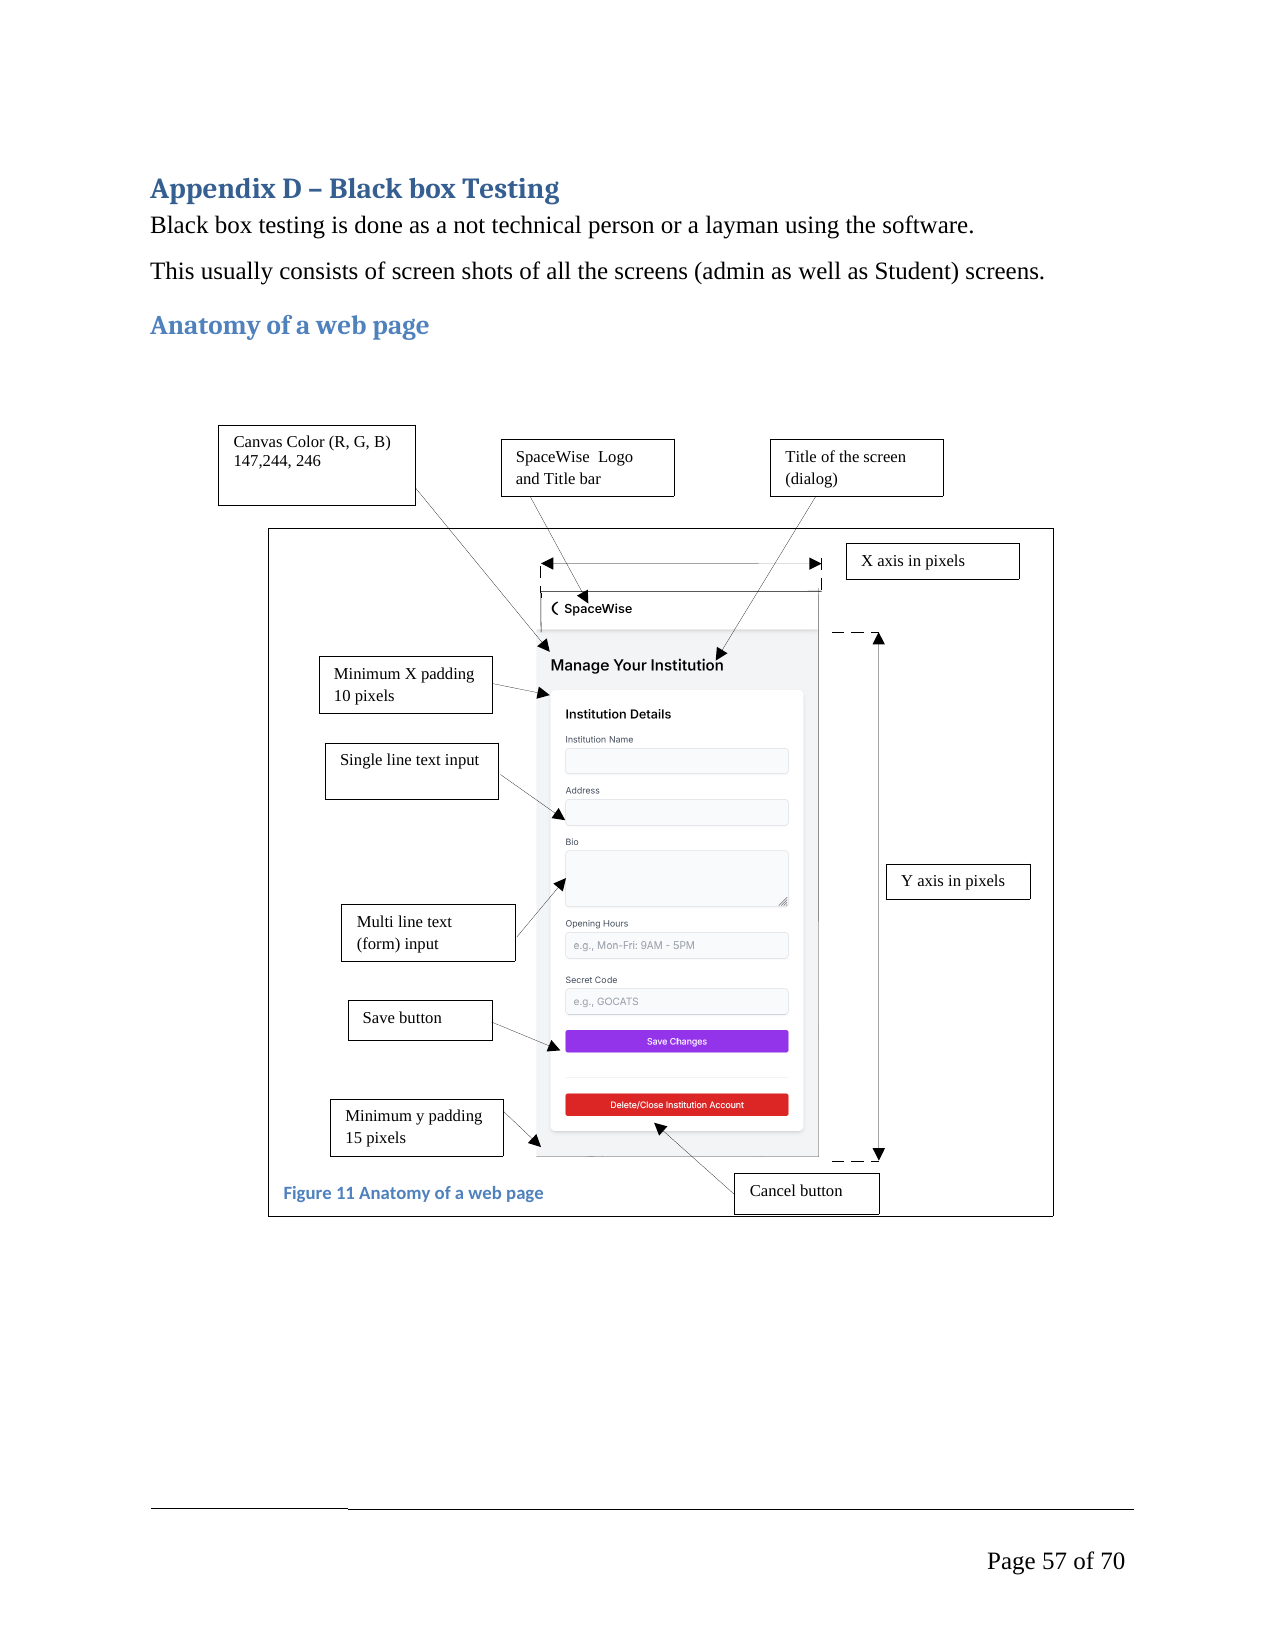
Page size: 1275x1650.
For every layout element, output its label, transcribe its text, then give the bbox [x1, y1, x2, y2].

text This usually consists of screen shots of all the screens (admin as well as Student) screens. [150, 256, 1125, 285]
subtitle Appendix D – Black box Testing [150, 172, 1125, 205]
picture [536, 588, 819, 1157]
subtitle Anatomy of a web page [150, 310, 1125, 341]
text Black box testing is done as a not technical person or a layman using the software. [150, 210, 1125, 239]
